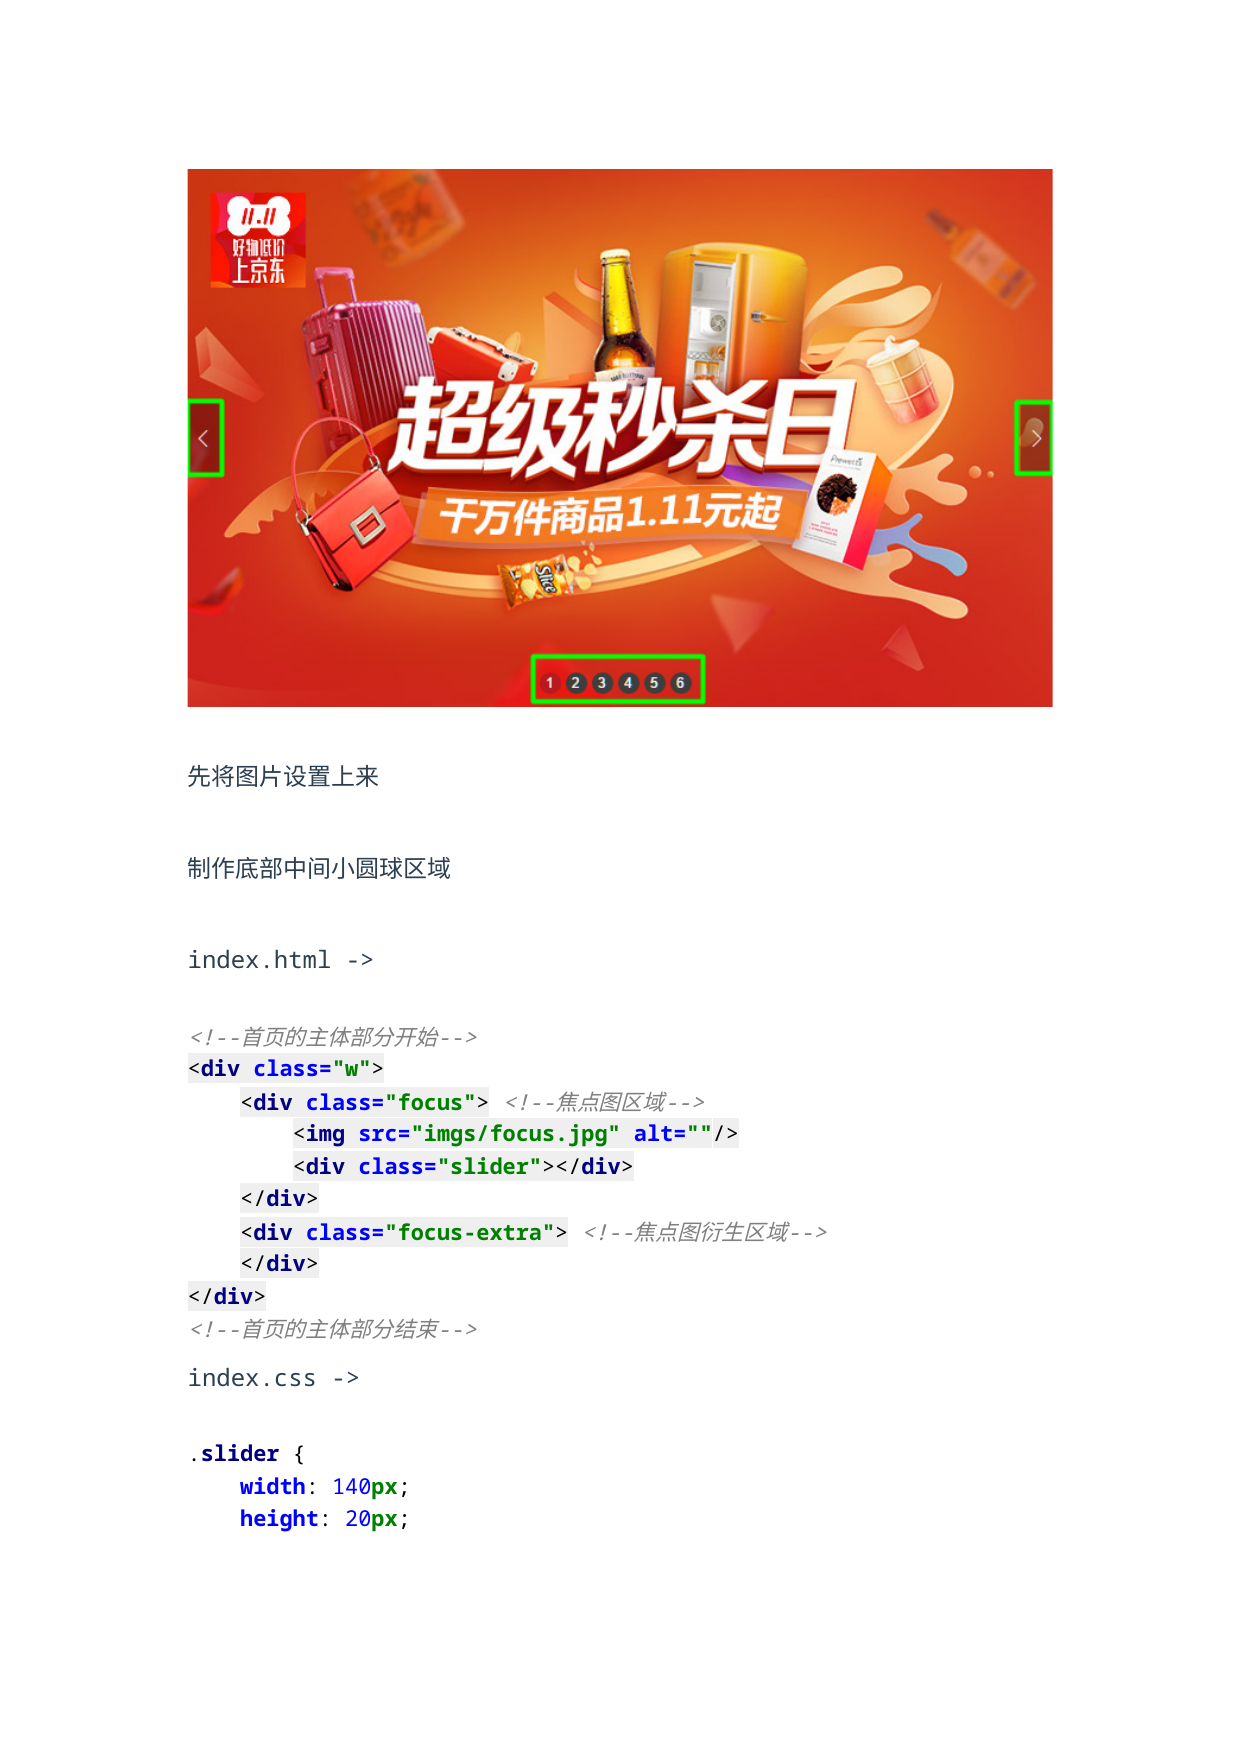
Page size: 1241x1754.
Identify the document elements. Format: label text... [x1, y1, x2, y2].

text index.html -> [187, 927, 1053, 992]
text 制作底部中间小圆球区域 [187, 834, 1053, 899]
text <!--首页的主体部分开始--> <div class="w"> <div class="focus"> <!--焦点图区域--> <img src="imgs/focus.jpg" alt=""/> <div class="slider"></div> </div> <div class="focus-extra"> <!--焦点图衍生区域--> </div> </div> <!--首页的主体部分结束--> [187, 1019, 1053, 1344]
text index.css -> [187, 1344, 1053, 1409]
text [187, 1437, 1053, 1534]
text 先将图片设置上来 [187, 742, 1053, 807]
picture [187, 169, 1053, 707]
